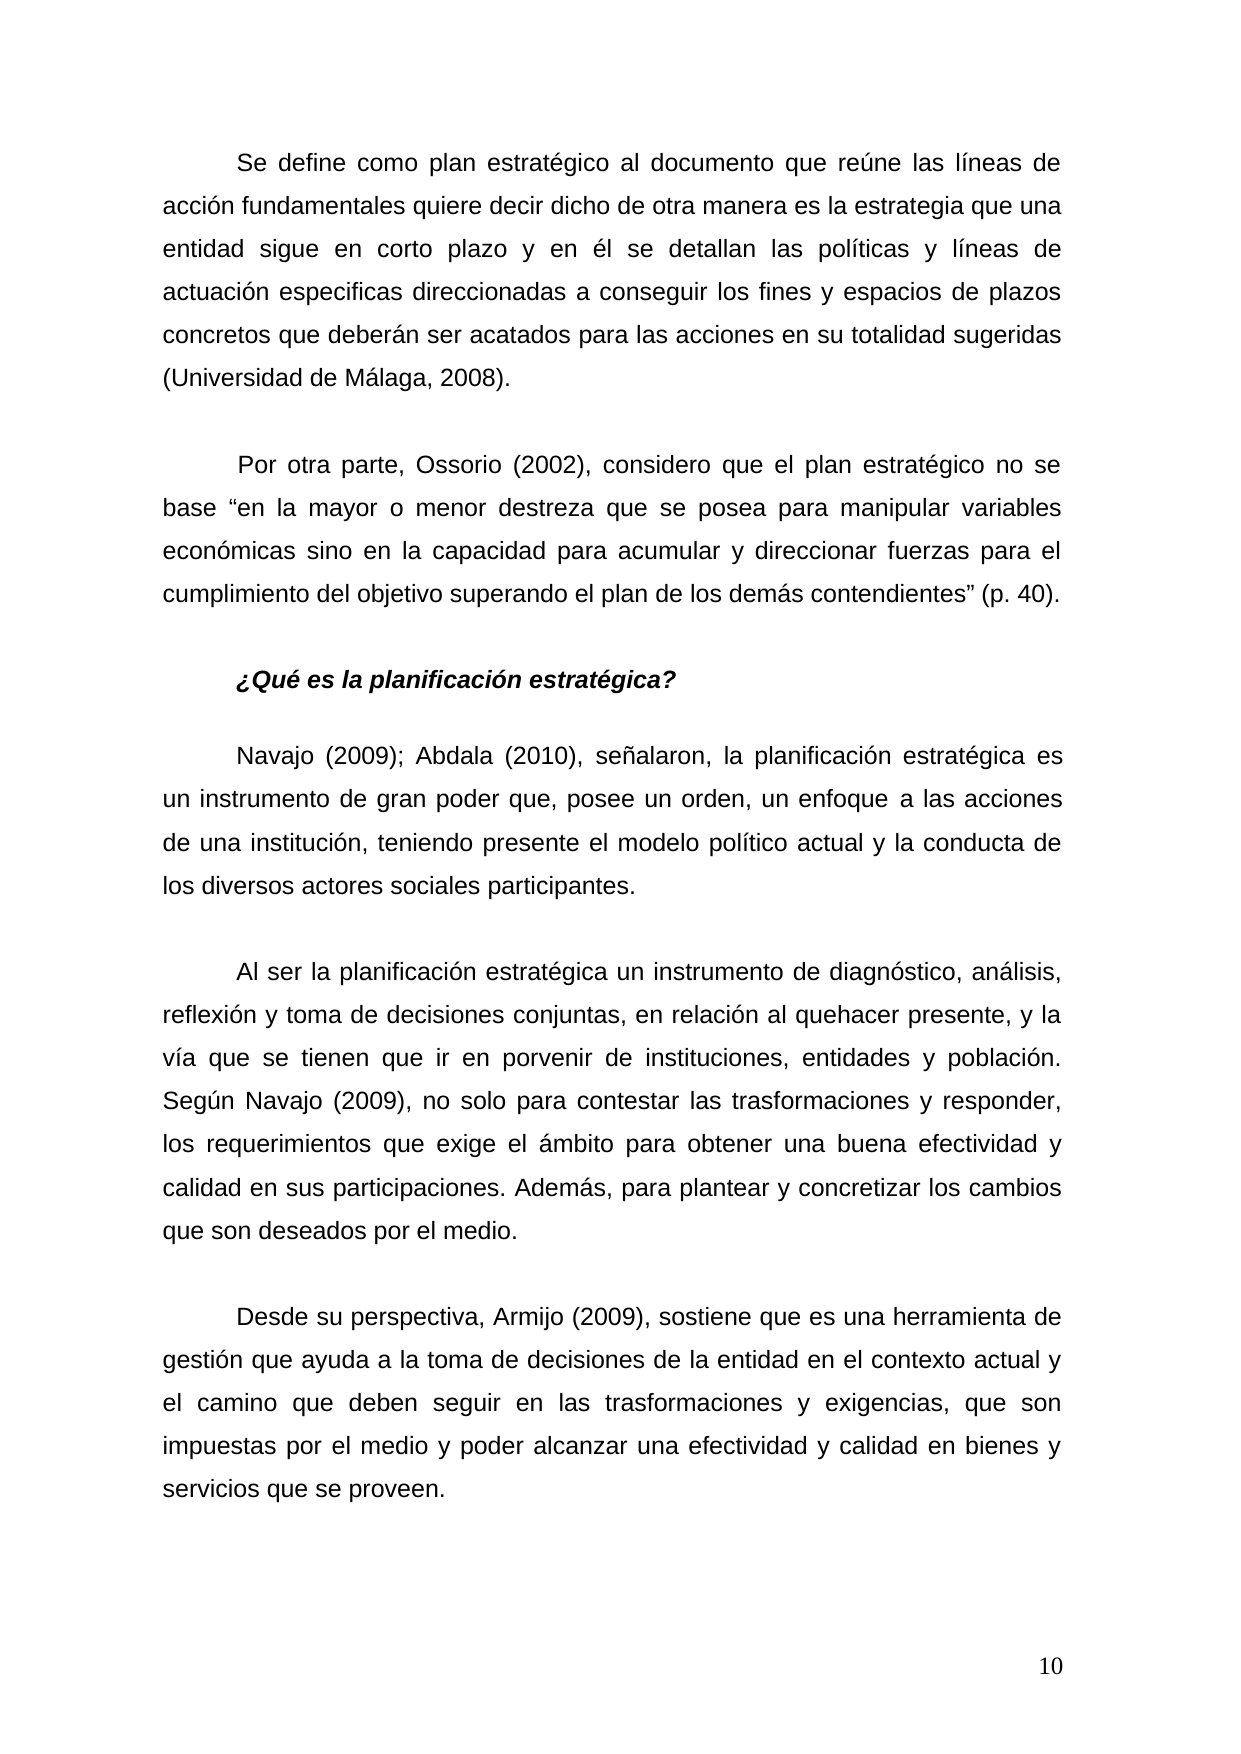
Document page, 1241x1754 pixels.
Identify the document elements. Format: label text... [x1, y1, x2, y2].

text Por otra parte, Ossorio (2002), considero que el plan estratégico no se base “en la mayor o menor destreza que se posea para manipular variables económicas sino en la capacidad para acumular y direccionar fuerzas para el cumplimiento del objetivo superando el plan de los demás contendientes” (p. 40). [162, 449, 1063, 608]
text Se define como plan estratégico al documento que reúne las líneas de acción fundamentales quiere decir dicho de otra manera es la estrategia que una entidad sigue en corto plazo y en él se detallan las políticas y líneas de actuación especificas direccionadas a conseguir los fines y espacios de plazos concretos que deberán ser acatados para las acciones en su totalidad sugeridas (Universidad de Málaga, 2008). [162, 148, 1063, 392]
text Al ser la planificación estratégica un instrumento de diagnóstico, análisis, reflexión y toma de decisiones conjuntas, en relación al quehacer presente, y la vía que se tienen que ir en porvenir de instituciones, entidades y población. Según Navajo (2009), no solo para contestar las trasformaciones y responder, los requerimientos que exige el ámbito para obtener una buena efectividad y calidad en sus participaciones. Además, para plantear y concretizar los cambios que son deseados por el medio. [162, 957, 1063, 1244]
subtitle ¿Qué es la planificación estratégica? [162, 665, 1063, 694]
text Desde su perspectiva, Armijo (2009), sostiene que es una herramienta de gestión que ayuda a la toma de decisiones de la entidad en el contexto actual y el camino que deben seguir en las trasformaciones y exigencias, que son impuestas por el medio y poder alcanzar una efectividad y calidad en bienes y servicios que se proveen. [162, 1302, 1063, 1503]
text Navajo (2009); Abdala (2010), señalaron, la planificación estratégica es un instrumento de gran poder que, posee un orden, un enfoque a las acciones de una institución, teniendo presente el modelo político actual y la conducta de los diversos actores sociales participantes. [162, 741, 1063, 899]
